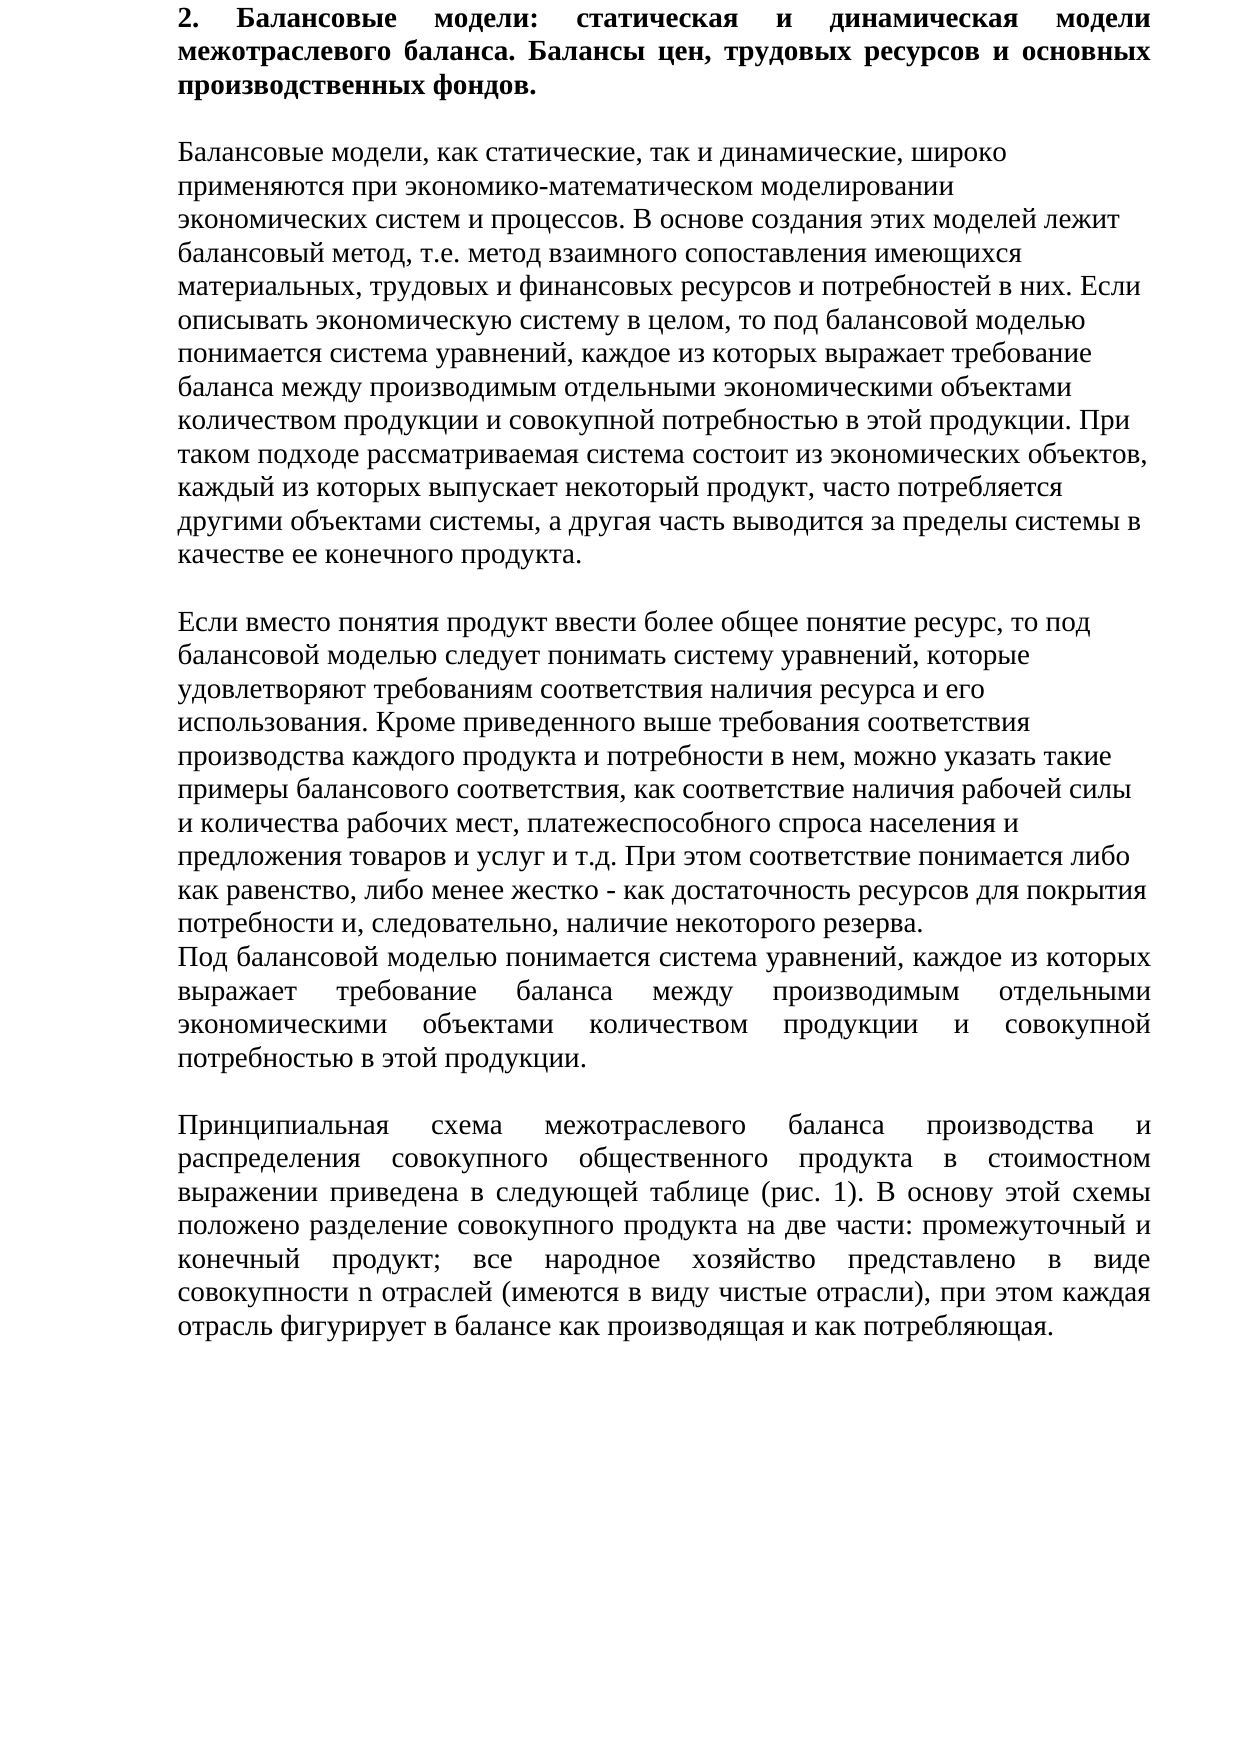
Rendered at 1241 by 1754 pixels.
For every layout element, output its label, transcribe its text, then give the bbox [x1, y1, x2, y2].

text Принципиальная схема межотраслевого баланса производства и распределения совокупного общественного продукта в стоимостном выражении приведена в следующей таблице (рис. 1). В основу этой схемы положено разделение совокупного продукта на две части: промежуточный и конечный продукт; все народное хозяйство представлено в виде совокупности n отраслей (имеются в виду чистые отрасли), при этом каждая отрасль фигурирует в балансе как производящая и как потребляющая. [177, 1107, 1152, 1342]
text Если вместо понятия продукт ввести более общее понятие ресурс, то под балансовой моделью следует понимать систему уравнений, которые удовлетворяют требованиям соответствия наличия ресурса и его использования. Кроме приведенного выше требования соответствия производства каждого продукта и потребности в нем, можно указать такие примеры балансового соответствия, как соответствие наличия рабочей силы и количества рабочих мест, платежеспособного спроса населения и предложения товаров и услуг и т.д. При этом соответствие понимается либо как равенство, либо менее жестко - как достаточность ресурсов для покрытия потребности и, следовательно, наличие некоторого резерва. [177, 604, 1152, 939]
text Балансовые модели, как статические, так и динамические, широко применяются при экономико-математическом моделировании экономических систем и процессов. В основе создания этих моделей лежит балансовый метод, т.е. метод взаимного сопоставления имеющихся материальных, трудовых и финансовых ресурсов и потребностей в них. Если описывать экономическую систему в целом, то под балансовой моделью понимается система уравнений, каждое из которых выражает требование баланса между производимым отдельными экономическими объектами количеством продукции и совокупной потребностью в этой продукции. При таком подходе рассматриваемая система состоит из экономических объектов, каждый из которых выпускает некоторый продукт, часто потребляется другими объектами системы, а другая часть выводится за пределы системы в качестве ее конечного продукта. [177, 134, 1152, 570]
text 2. Балансовые модели: статическая и динамическая модели межотраслевого баланса. Балансы цен, трудовых ресурсов и основных производственных фондов. [177, 0, 1152, 101]
text Под балансовой моделью понимается система уравнений, каждое из которых выражает требование баланса между производимым отдельными экономическими объектами количеством продукции и совокупной потребностью в этой продукции. [177, 939, 1152, 1073]
